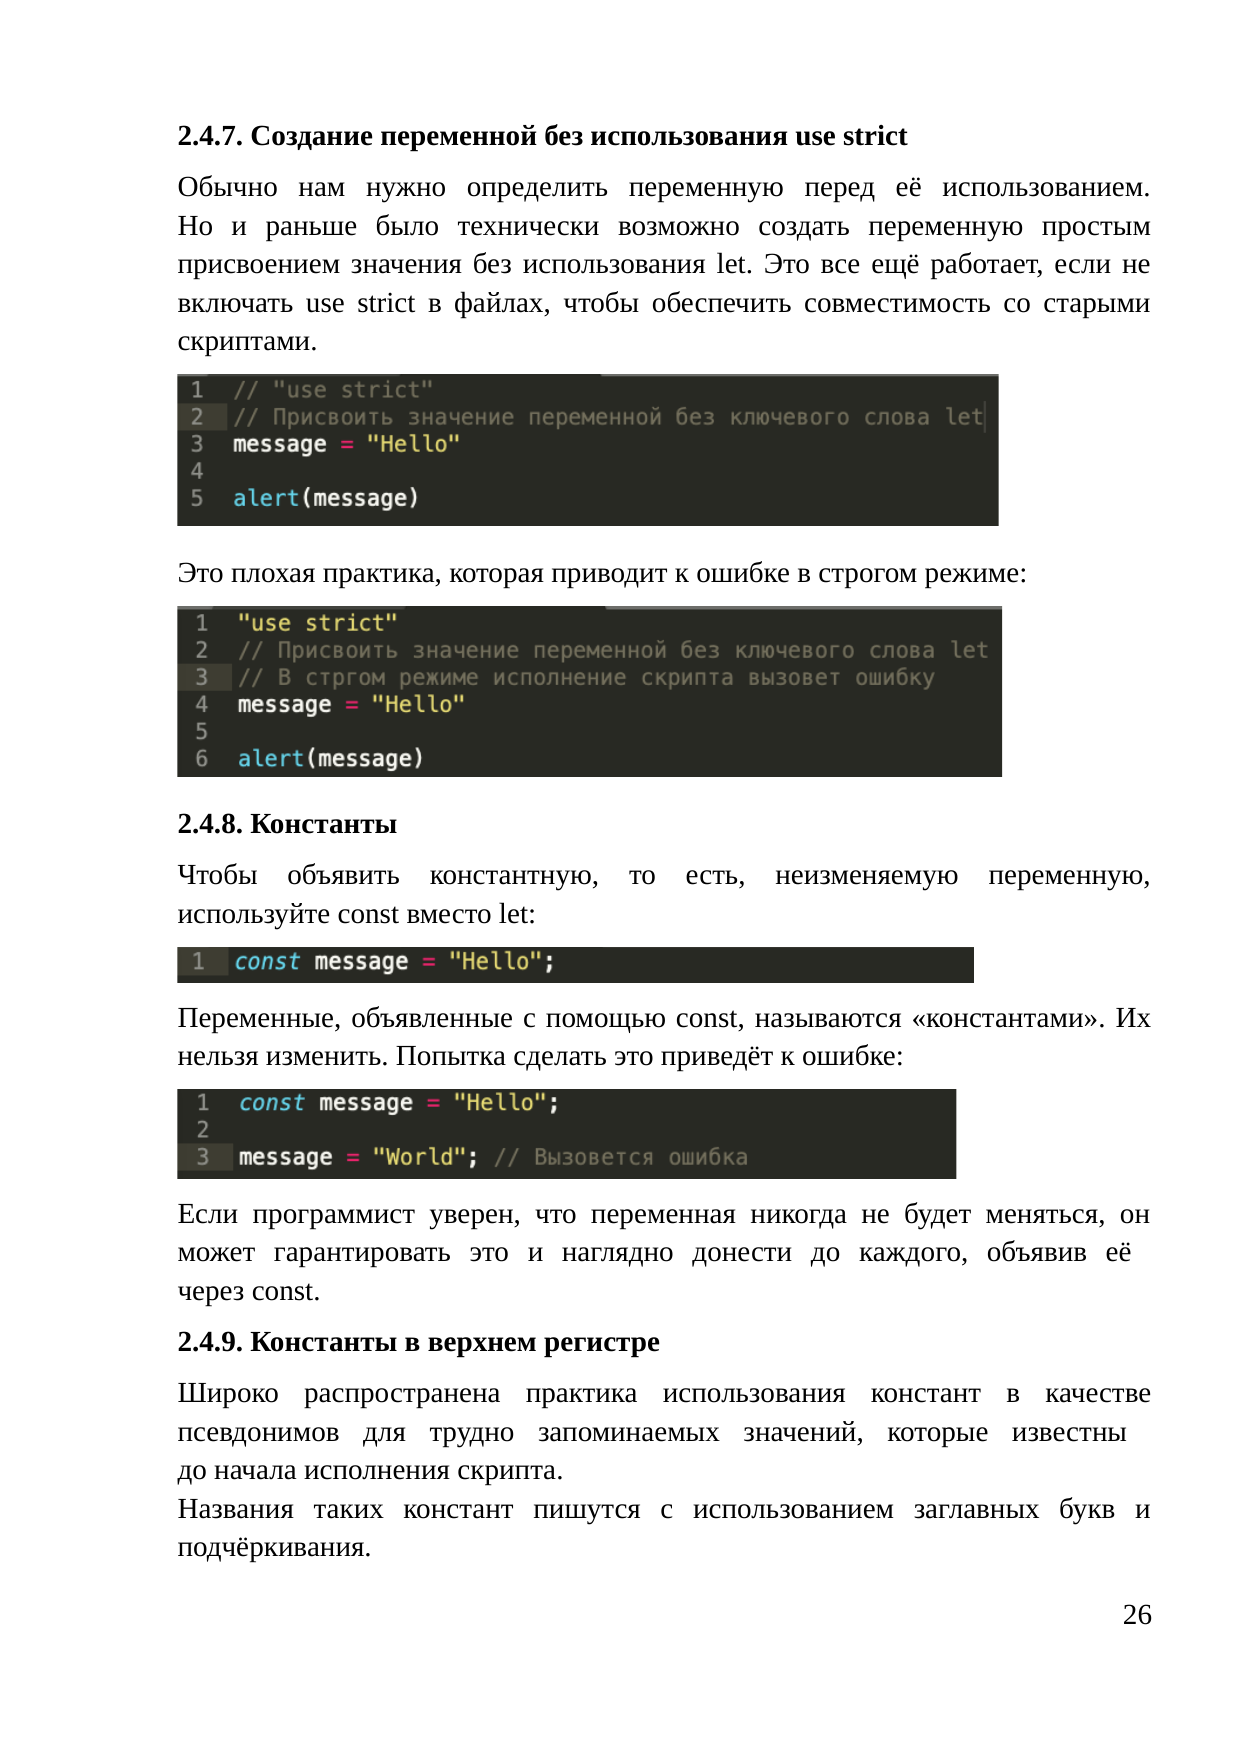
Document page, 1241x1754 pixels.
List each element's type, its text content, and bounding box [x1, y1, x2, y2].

text Переменные, объявленные с помощью const, называются «константами». Их нельзя изменить. Попытка сделать это приведёт к ошибке: [177, 1000, 1152, 1072]
picture [177, 947, 974, 983]
text Чтобы объявить константную, то есть, неизменяемую переменную, используйте const вместо let: [177, 857, 1152, 929]
text Если программист уверен, что переменная никогда не будет меняться, он может гарантировать это и наглядно донести до каждого, объявив её через const. [177, 1196, 1152, 1307]
subtitle 2.4.8. Константы [177, 806, 1152, 840]
picture [177, 1089, 957, 1179]
subtitle 2.4.9. Константы в верхнем регистре [177, 1324, 1152, 1358]
text Названия таких констант пишутся с использованием заглавных букв и подчёркивания. [177, 1491, 1152, 1563]
picture [177, 374, 999, 526]
text Это плохая практика, которая приводит к ошибке в строгом режиме: [177, 556, 1152, 589]
subtitle 2.4.7. Создание переменной без использования use strict [177, 118, 1152, 152]
picture [177, 606, 1003, 777]
text Широко распространена практика использования констант в качестве псевдонимов для трудно запоминаемых значений, которые известны до начала исполнения скрипта. [177, 1375, 1152, 1486]
text Обычно нам нужно определить переменную перед её использованием. Но и раньше было технически возможно создать переменную простым присвоением значения без использования let. Это все ещё работает, если не включать use strict в файлах, чтобы обеспечить совместимость со старыми скриптами. [177, 169, 1152, 357]
